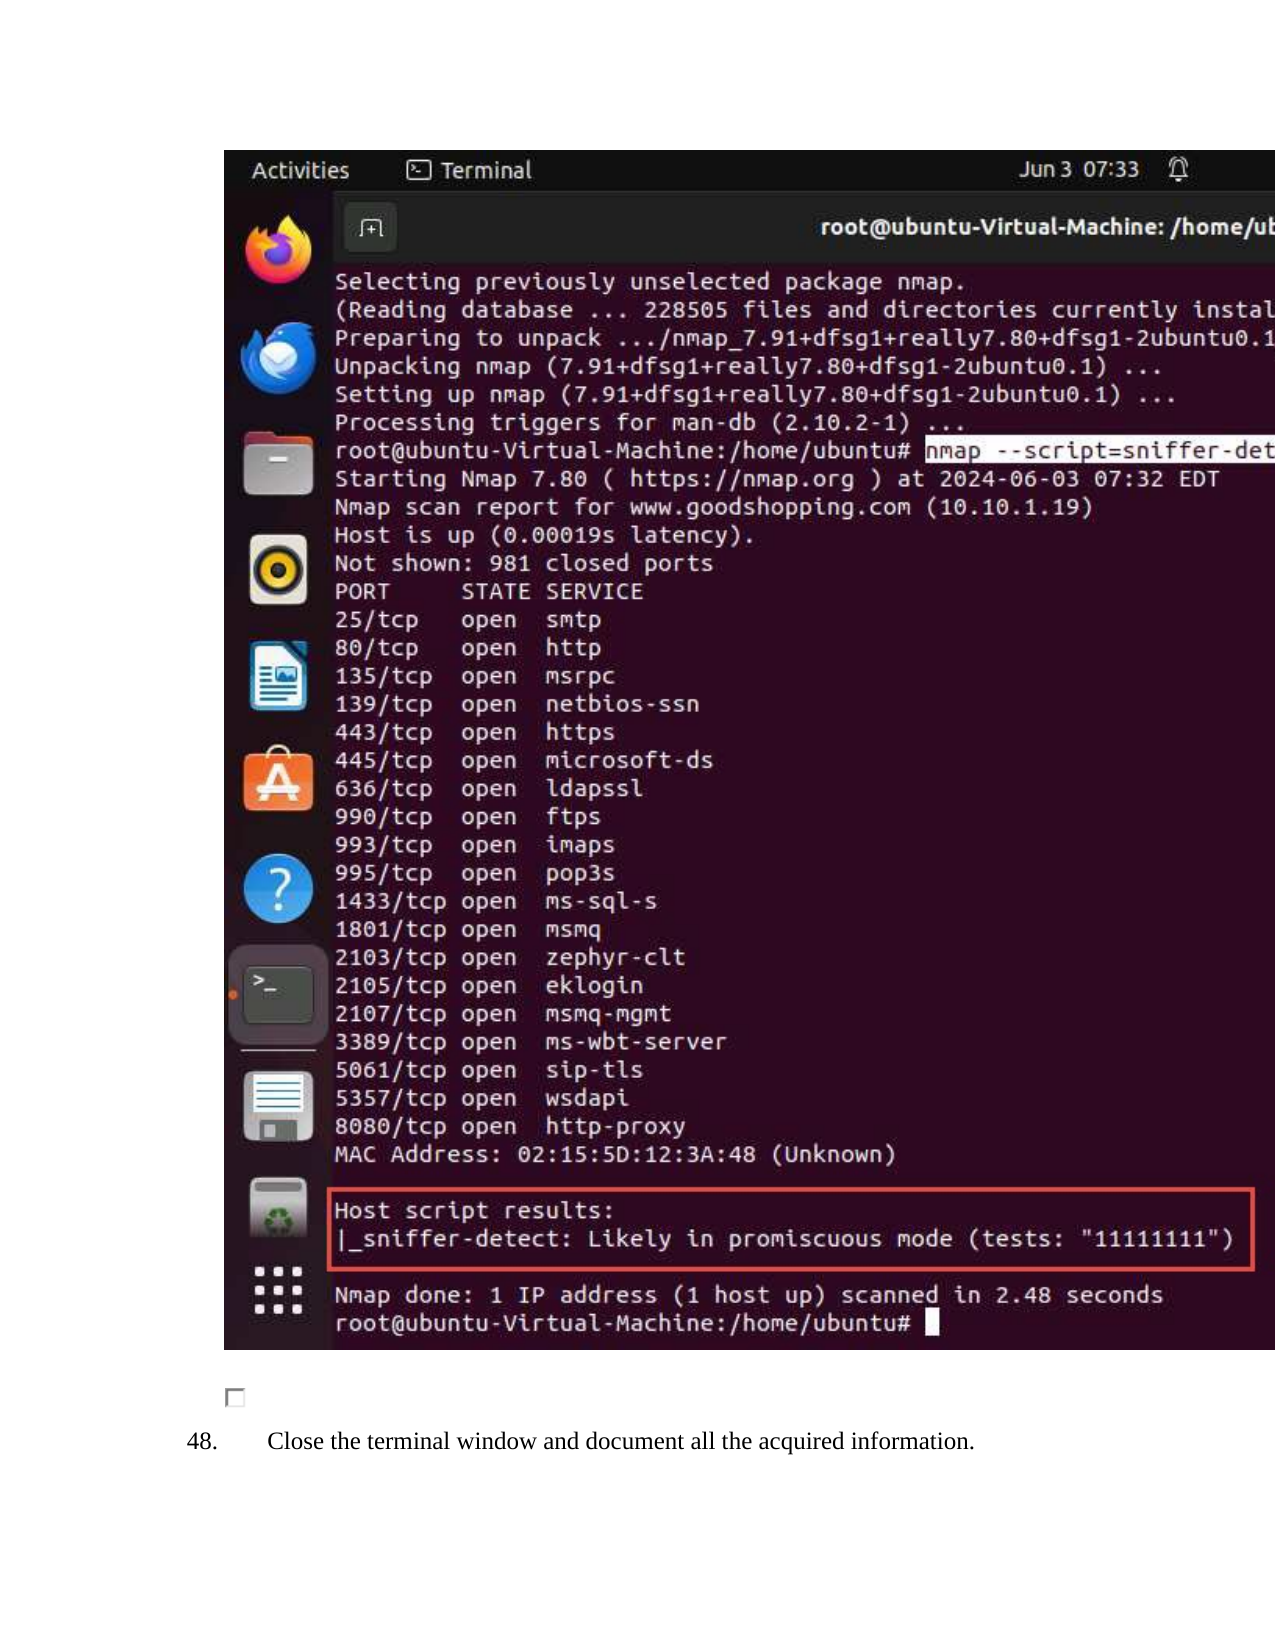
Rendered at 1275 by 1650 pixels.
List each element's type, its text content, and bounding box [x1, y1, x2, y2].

picture [224, 150, 1275, 1350]
list Close the terminal window and document all the acquired information. [187, 1381, 1094, 1455]
